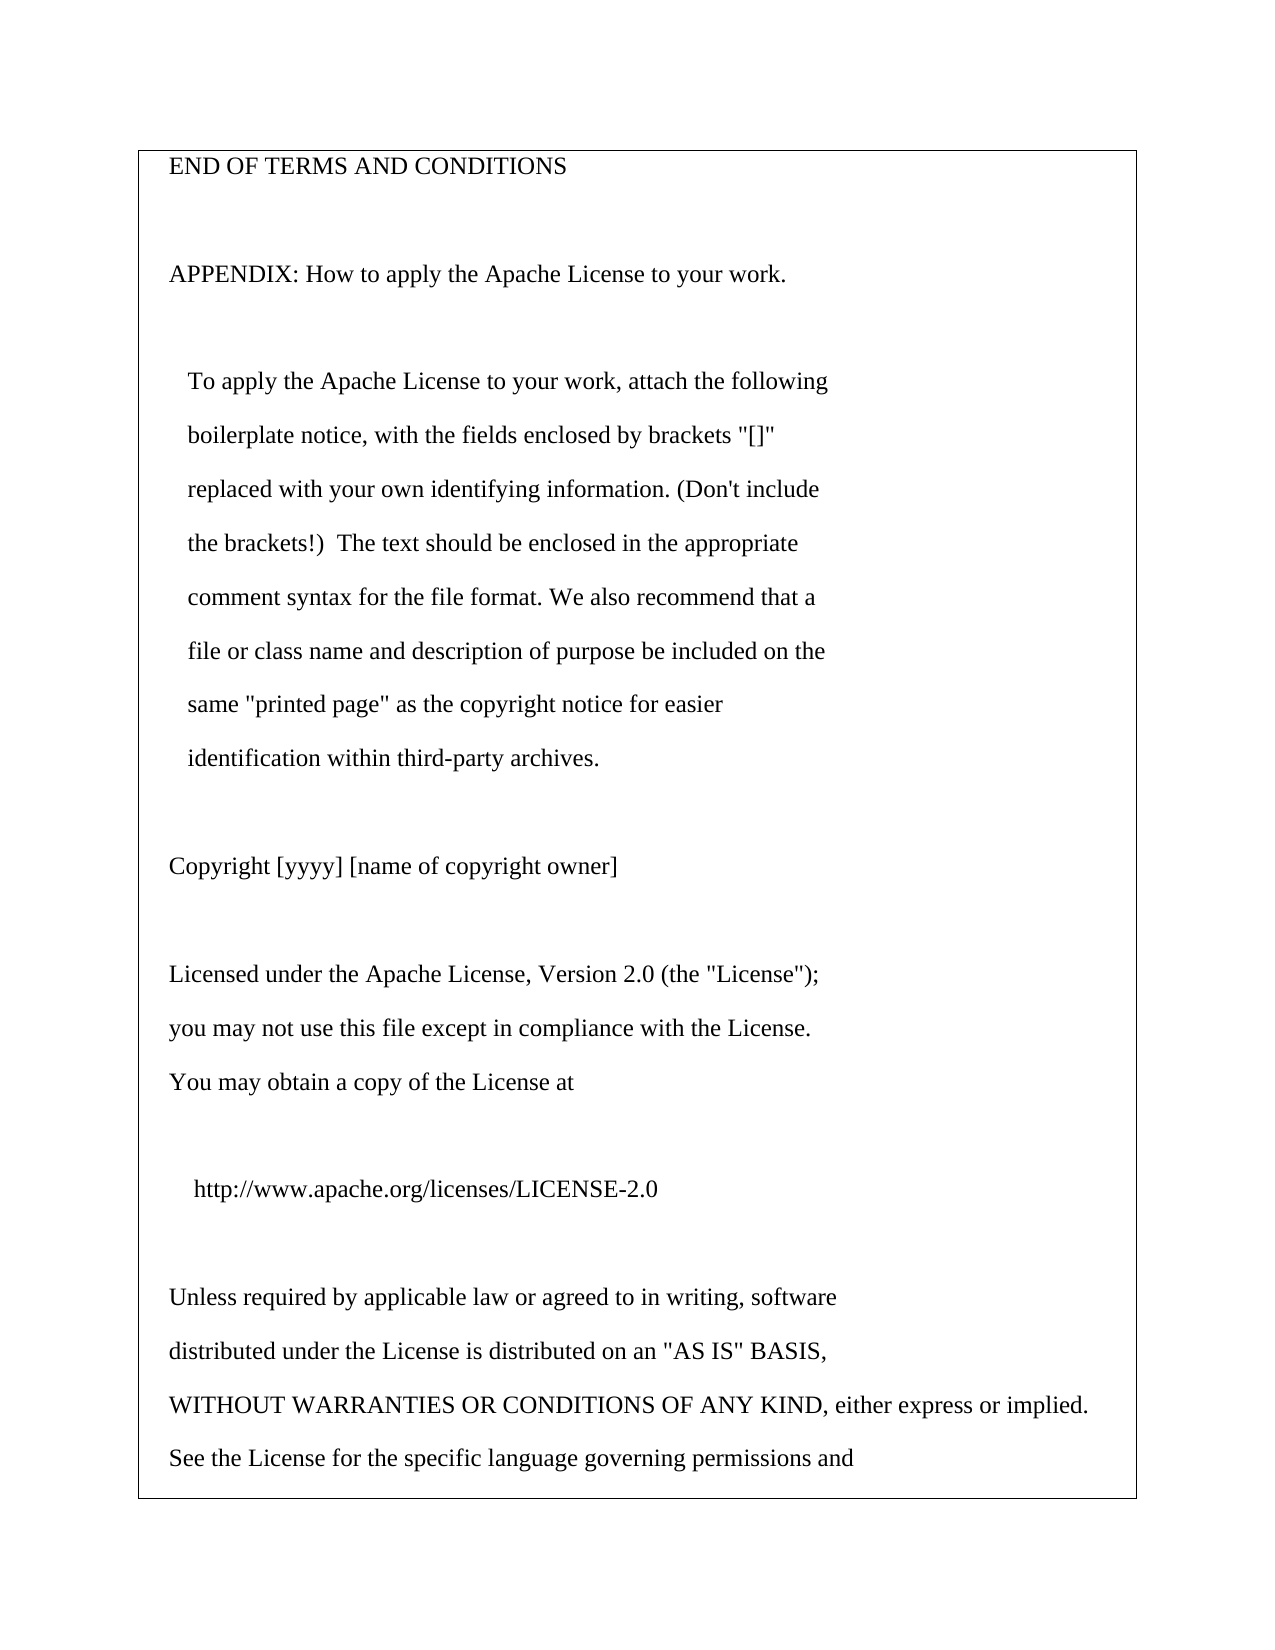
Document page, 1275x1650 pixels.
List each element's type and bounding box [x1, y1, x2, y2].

table_header [139, 151, 1136, 1497]
